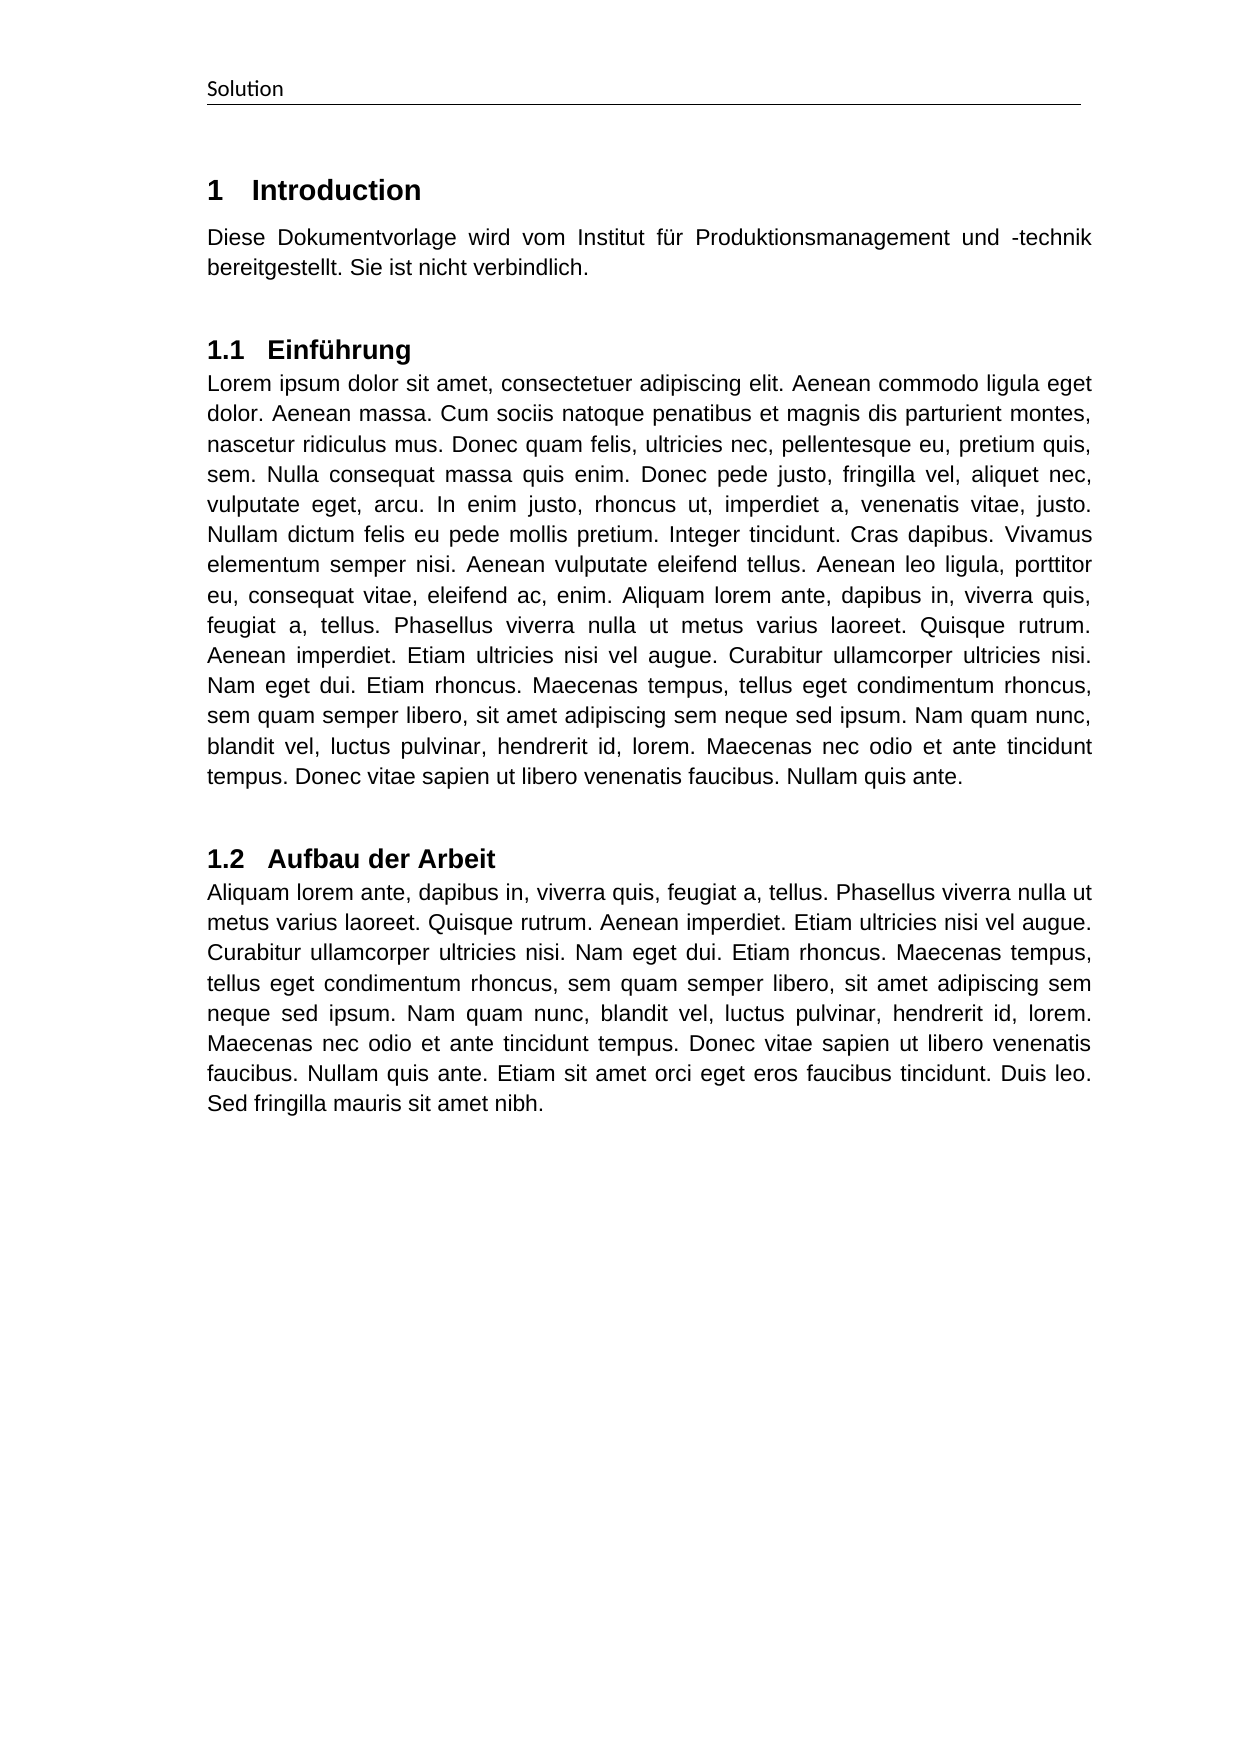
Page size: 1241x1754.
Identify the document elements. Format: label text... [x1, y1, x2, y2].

text Lorem ipsum dolor sit amet, consectetuer adipiscing elit. Aenean commodo ligula eget dolor. Aenean massa. Cum sociis natoque penatibus et magnis dis parturient montes, nascetur ridiculus mus. Donec quam felis, ultricies nec, pellentesque eu, pretium quis, sem. Nulla consequat massa quis enim. Donec pede justo, fringilla vel, aliquet nec, vulputate eget, arcu. In enim justo, rhoncus ut, imperdiet a, venenatis vitae, justo. Nullam dictum felis eu pede mollis pretium. Integer tincidunt. Cras dapibus. Vivamus elementum semper nisi. Aenean vulputate eleifend tellus. Aenean leo ligula, porttitor eu, consequat vitae, eleifend ac, enim. Aliquam lorem ante, dapibus in, viverra quis, feugiat a, tellus. Phasellus viverra nulla ut metus varius laoreet. Quisque rutrum. Aenean imperdiet. Etiam ultricies nisi vel augue. Curabitur ullamcorper ultricies nisi. Nam eget dui. Etiam rhoncus. Maecenas tempus, tellus eget condimentum rhoncus, sem quam semper libero, sit amet adipiscing sem neque sed ipsum. Nam quam nunc, blandit vel, luctus pulvinar, hendrerit id, lorem. Maecenas nec odio et ante tincidunt tempus. Donec vitae sapien ut libero venenatis faucibus. Nullam quis ante. [207, 370, 1092, 789]
text Aliquam lorem ante, dapibus in, viverra quis, feugiat a, tellus. Phasellus viverra nulla ut metus varius laoreet. Quisque rutrum. Aenean imperdiet. Etiam ultricies nisi vel augue. Curabitur ullamcorper ultricies nisi. Nam eget dui. Etiam rhoncus. Maecenas tempus, tellus eget condimentum rhoncus, sem quam semper libero, sit amet adipiscing sem neque sed ipsum. Nam quam nunc, blandit vel, luctus pulvinar, hendrerit id, lorem. Maecenas nec odio et ante tincidunt tempus. Donec vitae sapien ut libero venenatis faucibus. Nullam quis ante. Etiam sit amet orci eget eros faucibus tincidunt. Duis leo. Sed fringilla mauris sit amet nibh. [207, 879, 1092, 1117]
subtitle Aufbau der Arbeit [207, 843, 1092, 874]
subtitle Einführung [207, 334, 1092, 365]
text Diese Dokumentvorlage wird vom Institut für Produktionsmanagement und -technik bereitgestellt. Sie ist nicht verbindlich. [207, 224, 1092, 280]
subtitle Introduction [207, 173, 1092, 206]
